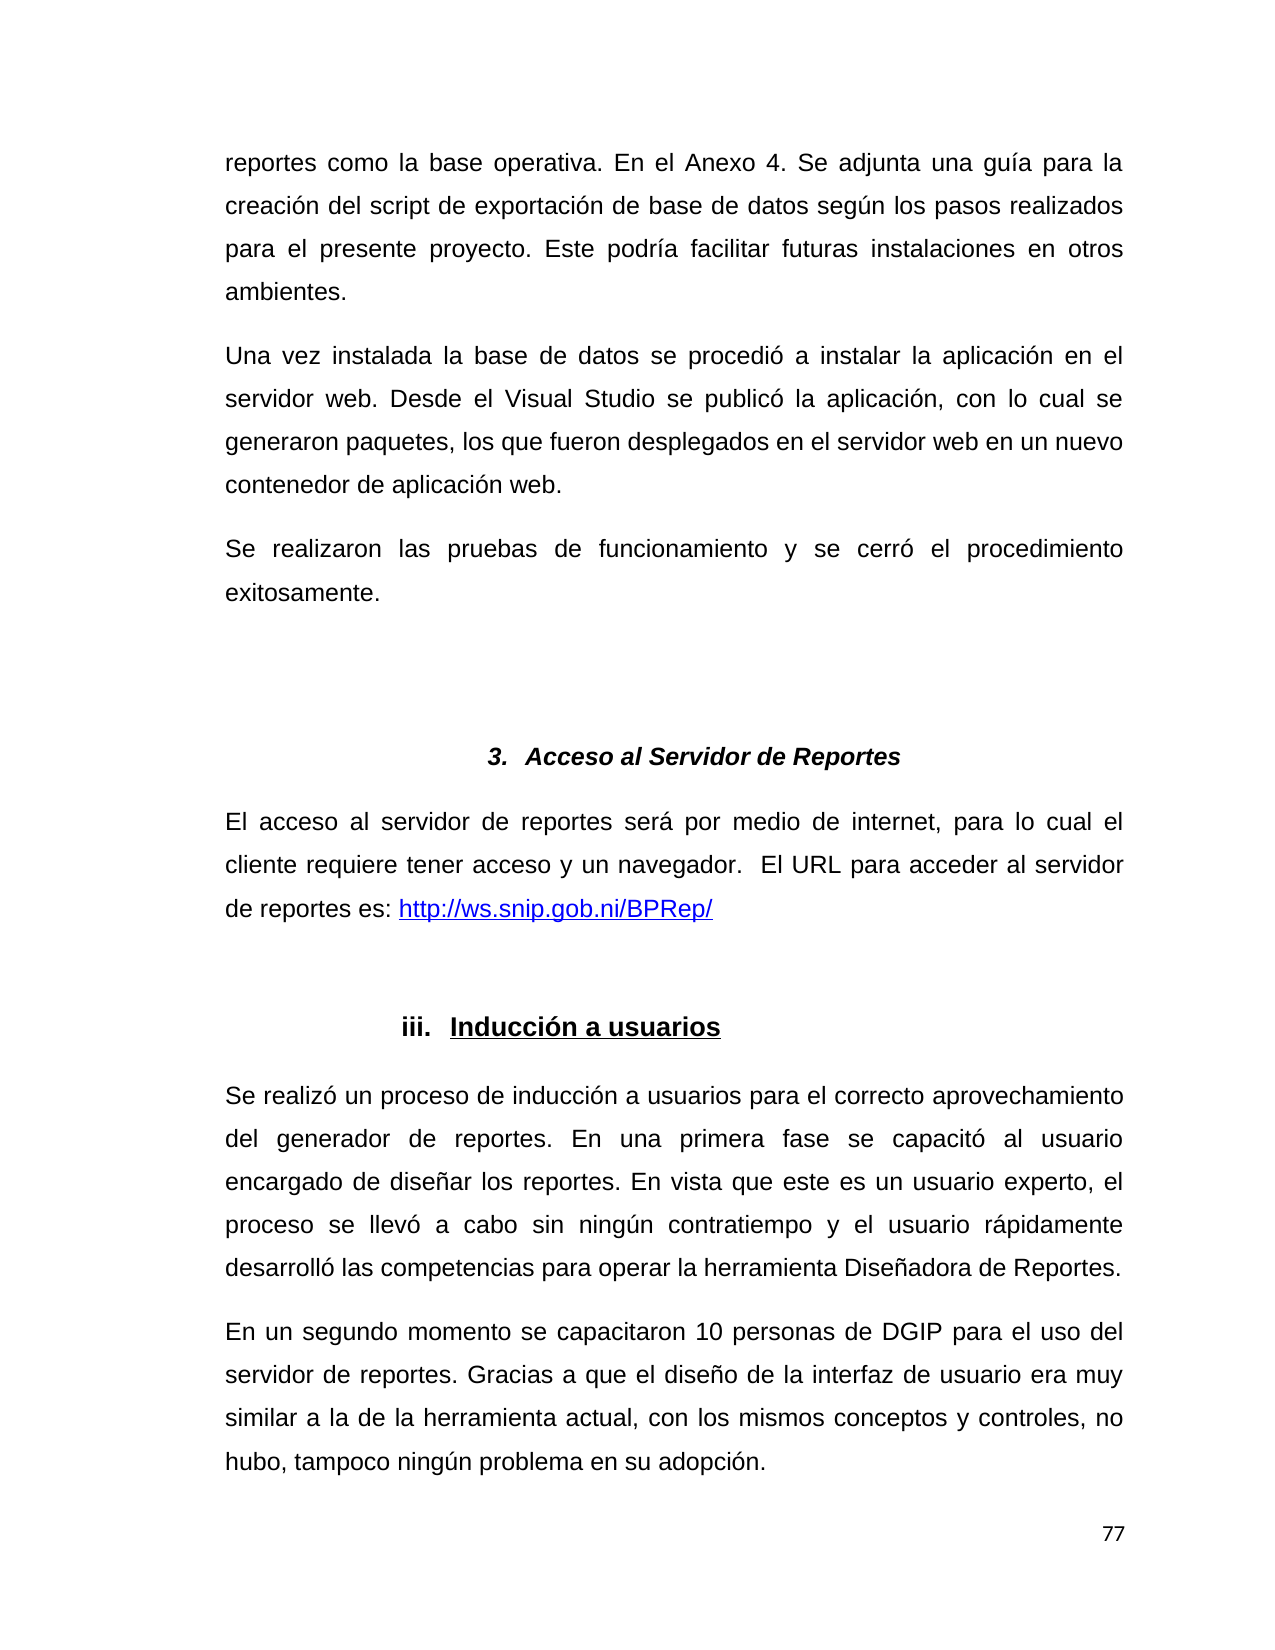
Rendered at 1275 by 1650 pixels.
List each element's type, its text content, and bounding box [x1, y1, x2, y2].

text Una vez instalada la base de datos se procedió a instalar la aplicación en el servidor web. Desde el Visual Studio se publicó la aplicación, con lo cual se generaron paquetes, los que fueron desplegados en el servidor web en un nuevo contenedor de aplicación web. [225, 341, 1125, 499]
text En un segundo momento se capacitaron 10 personas de DGIP para el uso del servidor de reportes. Gracias a que el diseño de la interfaz de usuario era muy similar a la de la herramienta actual, con los mismos conceptos y controles, no hubo, tampoco ningún problema en su adopción. [225, 1317, 1125, 1475]
text Se realizaron las pruebas de funcionamiento y se cerró el procedimiento exitosamente. [225, 534, 1125, 606]
text Se realizó un proceso de inducción a usuarios para el correcto aprovechamiento del generador de reportes. En una primera fase se capacitó al usuario encargado de diseñar los reportes. En vista que este es un usuario experto, el proceso se llevó a cabo sin ningún contratiempo y el usuario rápidamente desarrolló las competencias para operar la herramienta Diseñadora de Reportes. [225, 1081, 1125, 1282]
text El acceso al servidor de reportes será por medio de internet, para lo cual el cliente requiere tener acceso y un navegador. El URL para acceder al servidor de reportes es: http://ws.snip.gob.ni/BPRep/ [225, 807, 1125, 922]
subtitle Inducción a usuarios [431, 1011, 1125, 1042]
subtitle Acceso al Servidor de Reportes [487, 742, 1125, 771]
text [225, 148, 1125, 306]
